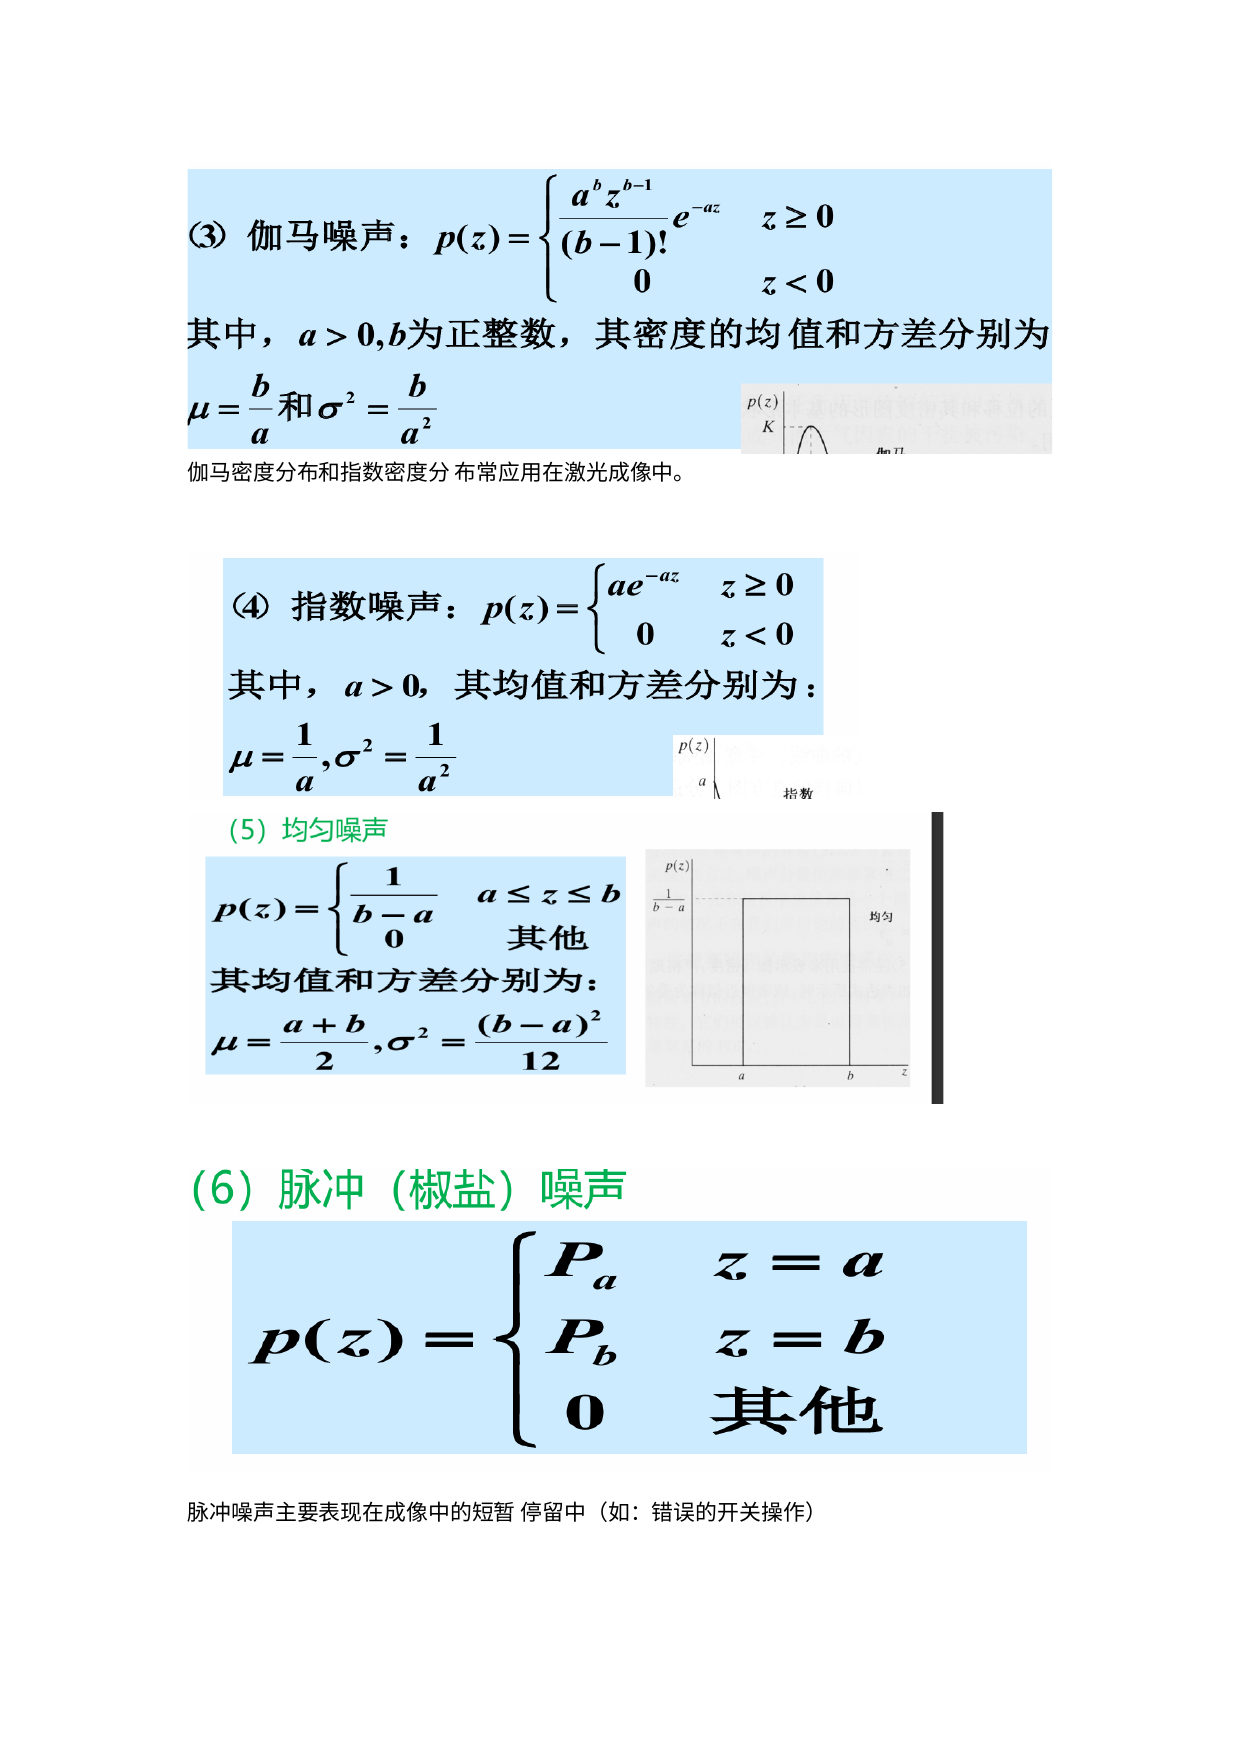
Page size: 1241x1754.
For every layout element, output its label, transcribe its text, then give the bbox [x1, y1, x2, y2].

picture [187, 812, 944, 1104]
picture [187, 552, 861, 799]
picture [187, 1169, 1053, 1473]
picture [187, 162, 1053, 454]
text 脉冲噪声主要表现在成像中的短暂 停留中（如：错误的开关操作） [187, 1494, 1053, 1527]
text 伽马密度分布和指数密度分 布常应用在激光成像中。 [187, 454, 1053, 487]
